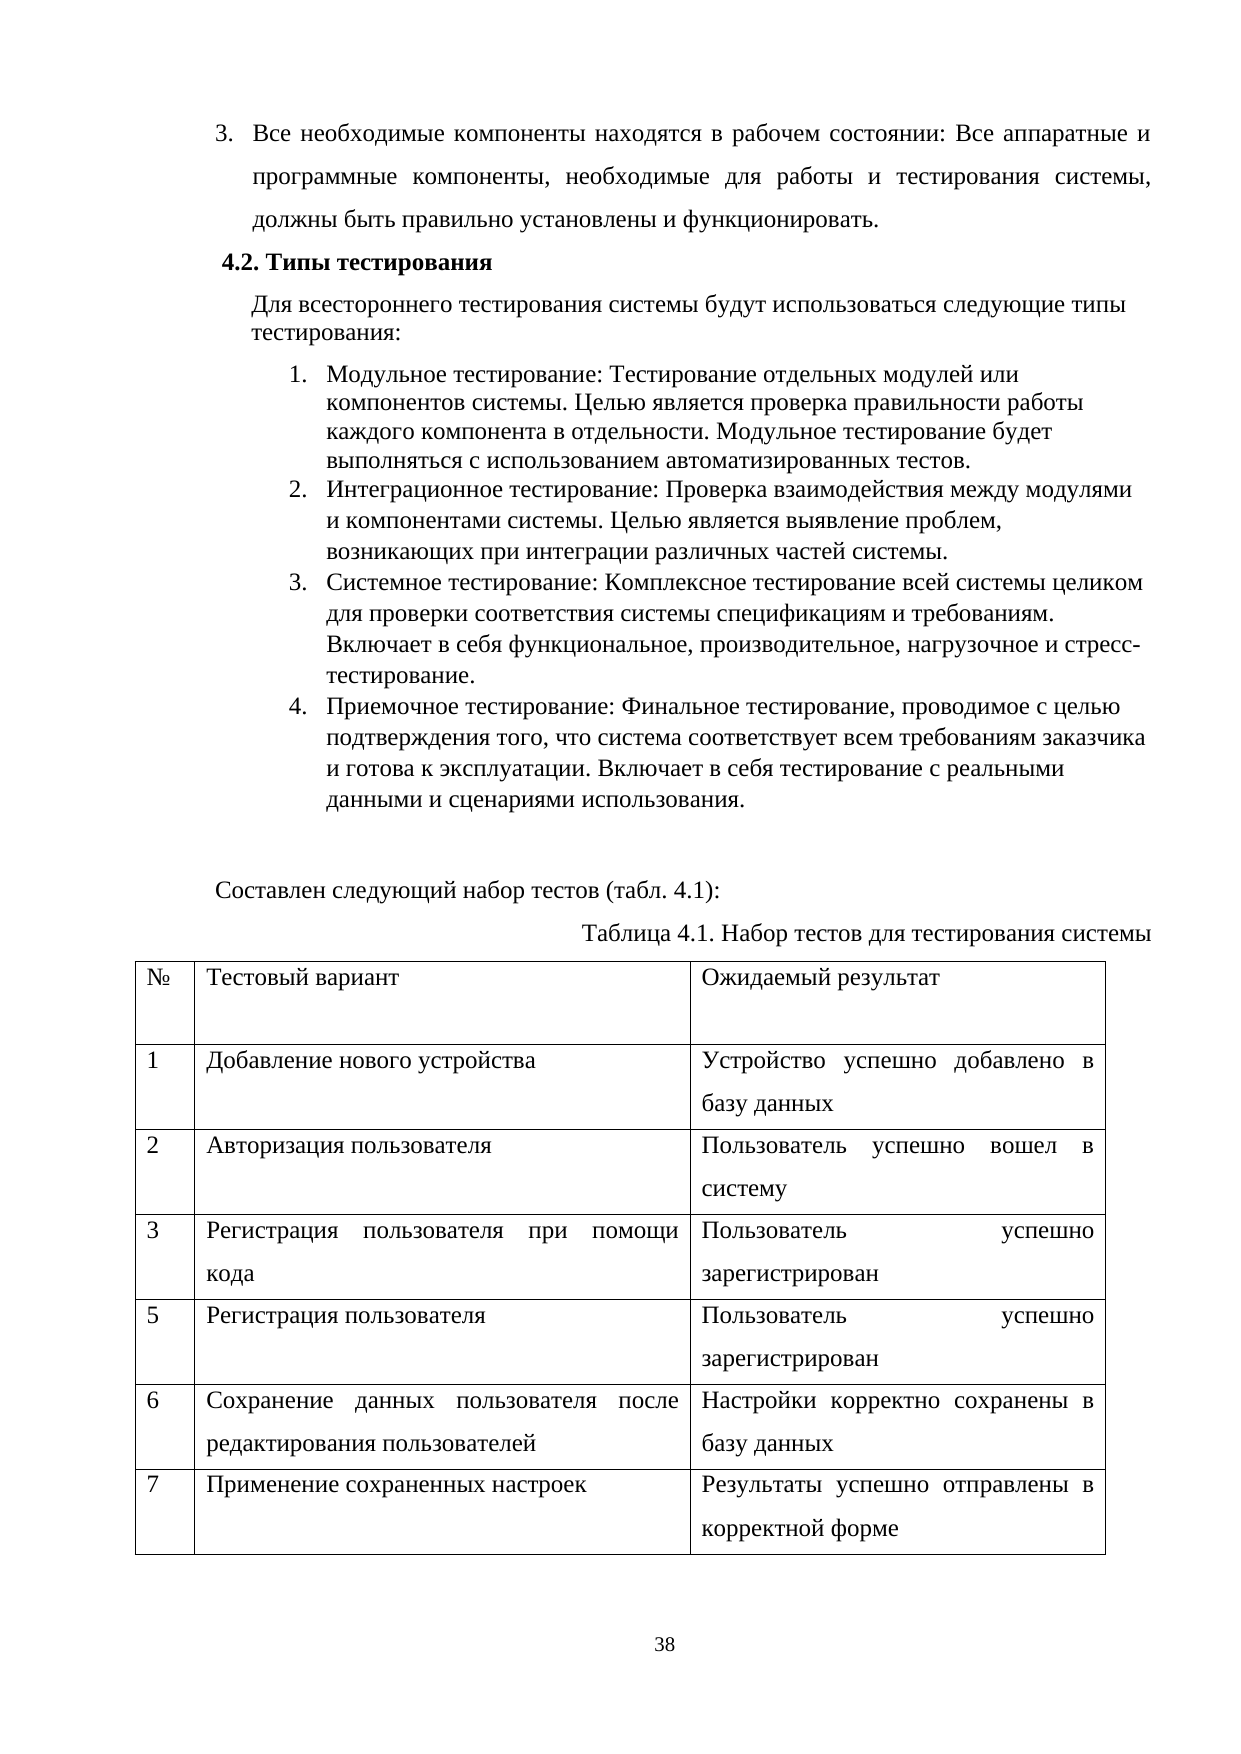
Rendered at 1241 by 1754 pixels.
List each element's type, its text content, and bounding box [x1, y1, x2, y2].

table_cell Устройство успешно добавлено в базу данных [691, 1045, 1105, 1129]
list Приемочное тестирование: Финальное тестирование, проводимое с целью подтверждения того, что система соответствует всем требованиям заказчика и готова к эксплуатации. Включает в себя тестирование с реальными данными и сценариями использования. [288, 691, 1152, 813]
table_header Ожидаемый результат [691, 962, 1105, 1044]
table_cell 5 [136, 1300, 194, 1384]
subtitle 4.2. Типы тестирования [222, 247, 1152, 276]
text Для всестороннего тестирования системы будут использоваться следующие типы тестирования: [251, 289, 1152, 346]
text Таблица 4.1. Набор тестов для тестирования системы [177, 918, 1152, 947]
table_cell 7 [136, 1470, 194, 1553]
table_cell 6 [136, 1385, 194, 1468]
table_cell Добавление нового устройства [195, 1045, 690, 1129]
table_cell Регистрация пользователя [195, 1300, 690, 1384]
table_header Тестовый вариант [195, 962, 690, 1044]
table_cell 3 [136, 1215, 194, 1299]
text Составлен следующий набор тестов (табл. 4.1): [177, 875, 1152, 904]
list Все необходимые компоненты находятся в рабочем состоянии: Все аппаратные и программные компоненты, необходимые для работы и тестирования системы, должны быть правильно установлены и функционировать. [215, 118, 1152, 233]
table_cell Настройки корректно сохранены в базу данных [691, 1385, 1105, 1468]
table_cell Пользователь успешно зарегистрирован [691, 1300, 1105, 1384]
table_cell 2 [136, 1130, 194, 1214]
table_header № [136, 962, 194, 1044]
table_cell Результаты успешно отправлены в корректной форме [691, 1470, 1105, 1553]
list Модульное тестирование: Тестирование отдельных модулей или компонентов системы. Целью является проверка правильности работы каждого компонента в отдельности. Модульное тестирование будет выполняться с использованием автоматизированных тестов. [288, 359, 1152, 474]
table_cell Регистрация пользователя при помощи кода [195, 1215, 690, 1299]
table_cell Пользователь успешно зарегистрирован [691, 1215, 1105, 1299]
table_cell Пользователь успешно вошел в систему [691, 1130, 1105, 1214]
table_cell 1 [136, 1045, 194, 1129]
table_cell Авторизация пользователя [195, 1130, 690, 1214]
list Интеграционное тестирование: Проверка взаимодействия между модулями и компонентами системы. Целью является выявление проблем, возникающих при интеграции различных частей системы. [288, 474, 1152, 564]
table_cell Применение сохраненных настроек [195, 1470, 690, 1553]
table_cell Сохранение данных пользователя после редактирования пользователей [195, 1385, 690, 1468]
list Системное тестирование: Комплексное тестирование всей системы целиком для проверки соответствия системы спецификациям и требованиям. Включает в себя функциональное, производительное, нагрузочное и стресс-тестирование. [288, 567, 1152, 689]
